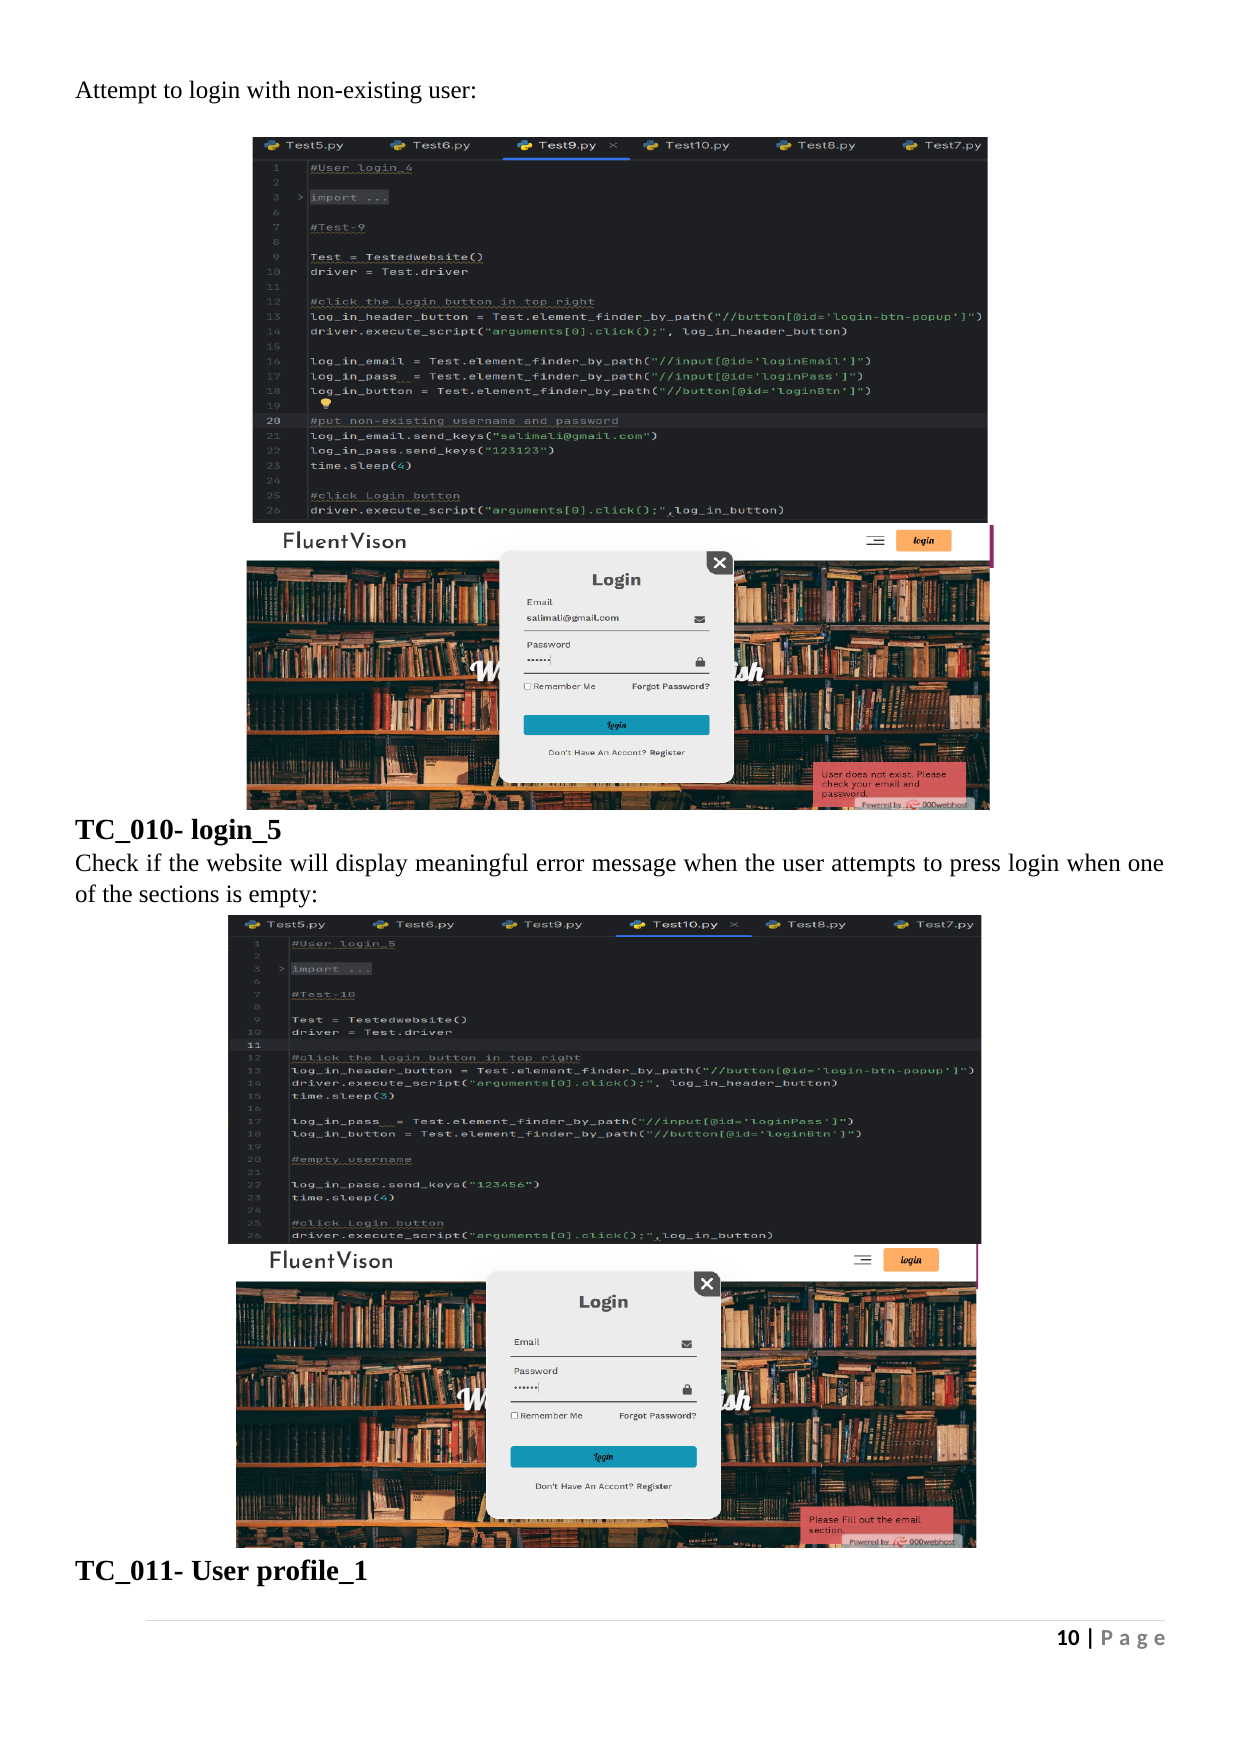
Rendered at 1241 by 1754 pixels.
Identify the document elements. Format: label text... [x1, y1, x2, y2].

text Attempt to login with non-existing user: [75, 75, 1165, 104]
text TC_010- login_5 [75, 812, 1165, 845]
picture [252, 137, 988, 523]
text Check if the website will display meaningful error message when the user attempts to press login when one of the sections is empty: [75, 848, 1165, 908]
picture [246, 525, 994, 810]
text TC_011- User profile_1 [75, 1276, 1165, 1586]
picture [228, 915, 982, 1548]
